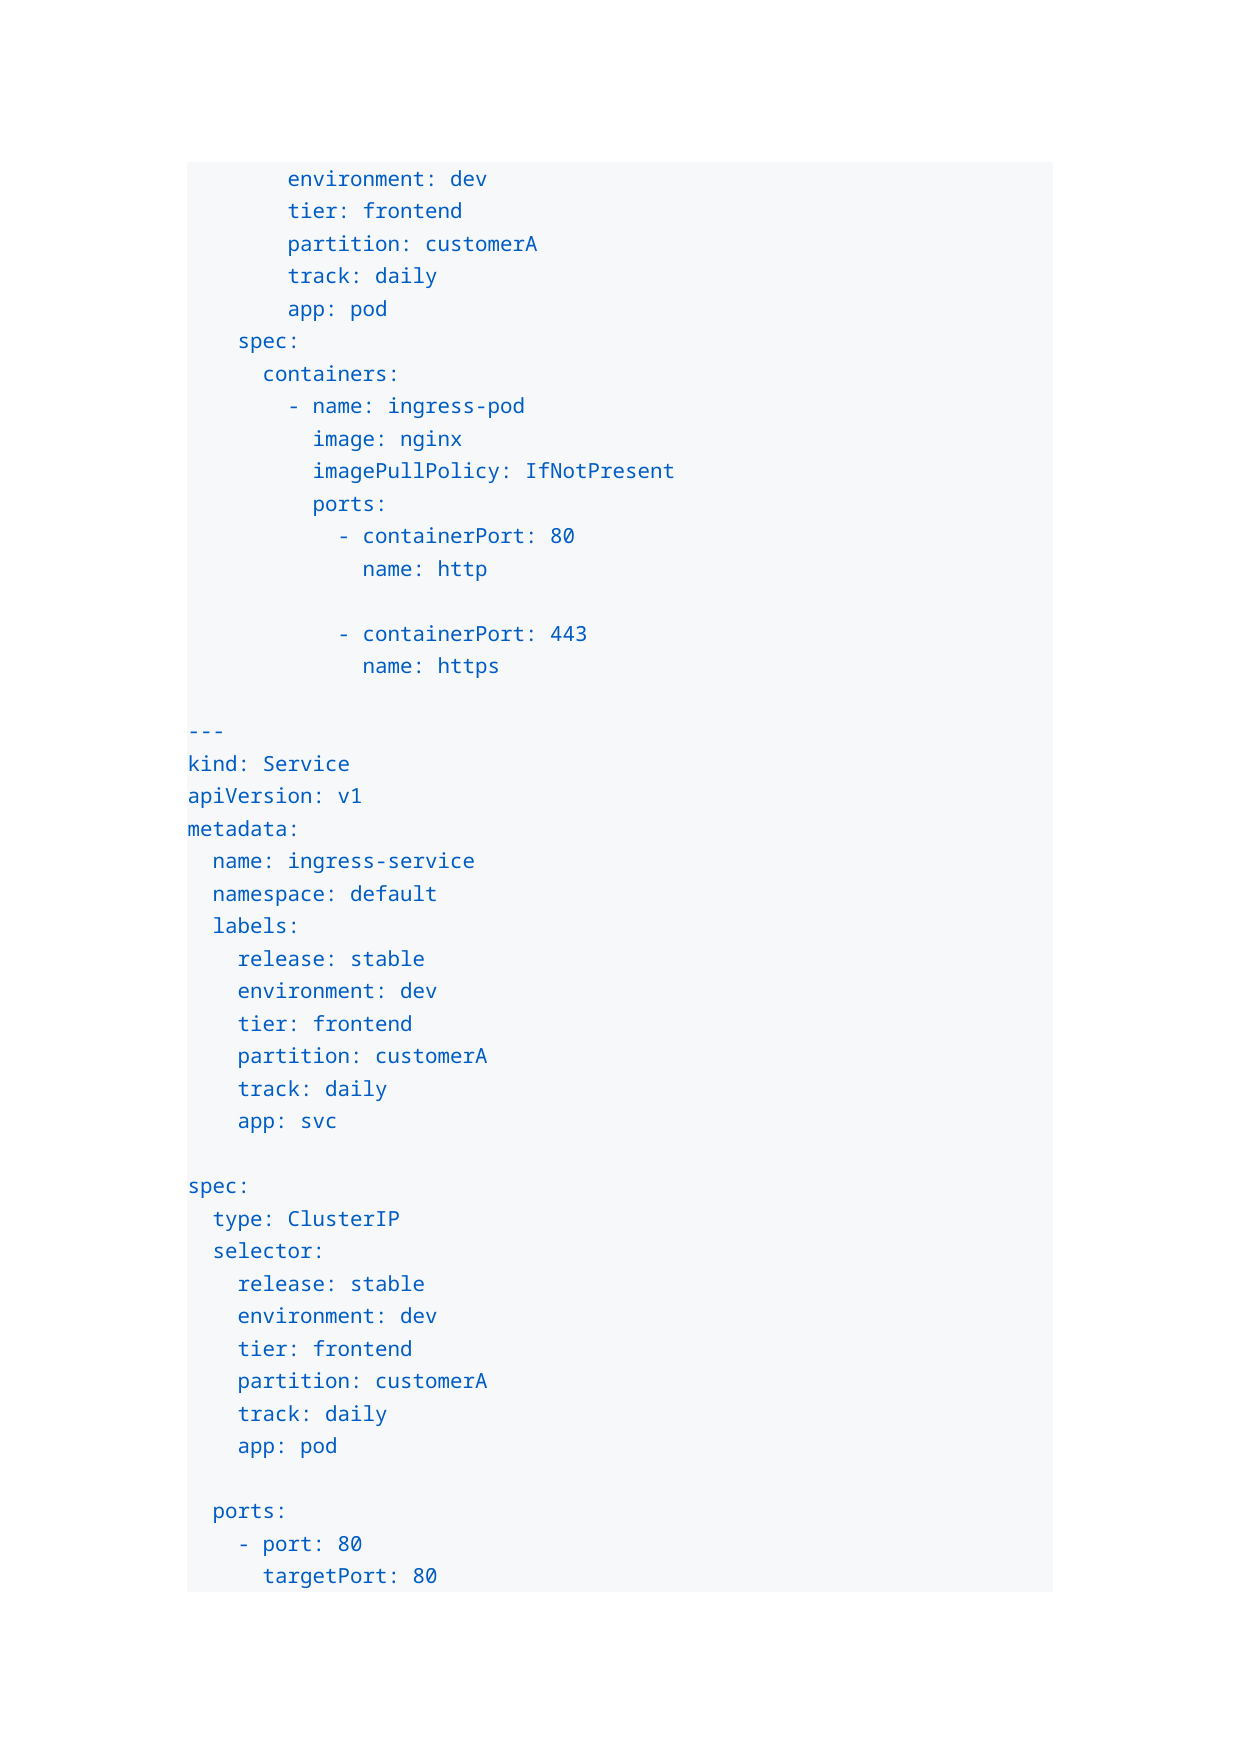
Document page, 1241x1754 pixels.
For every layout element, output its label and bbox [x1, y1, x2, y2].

text [187, 162, 1053, 1592]
